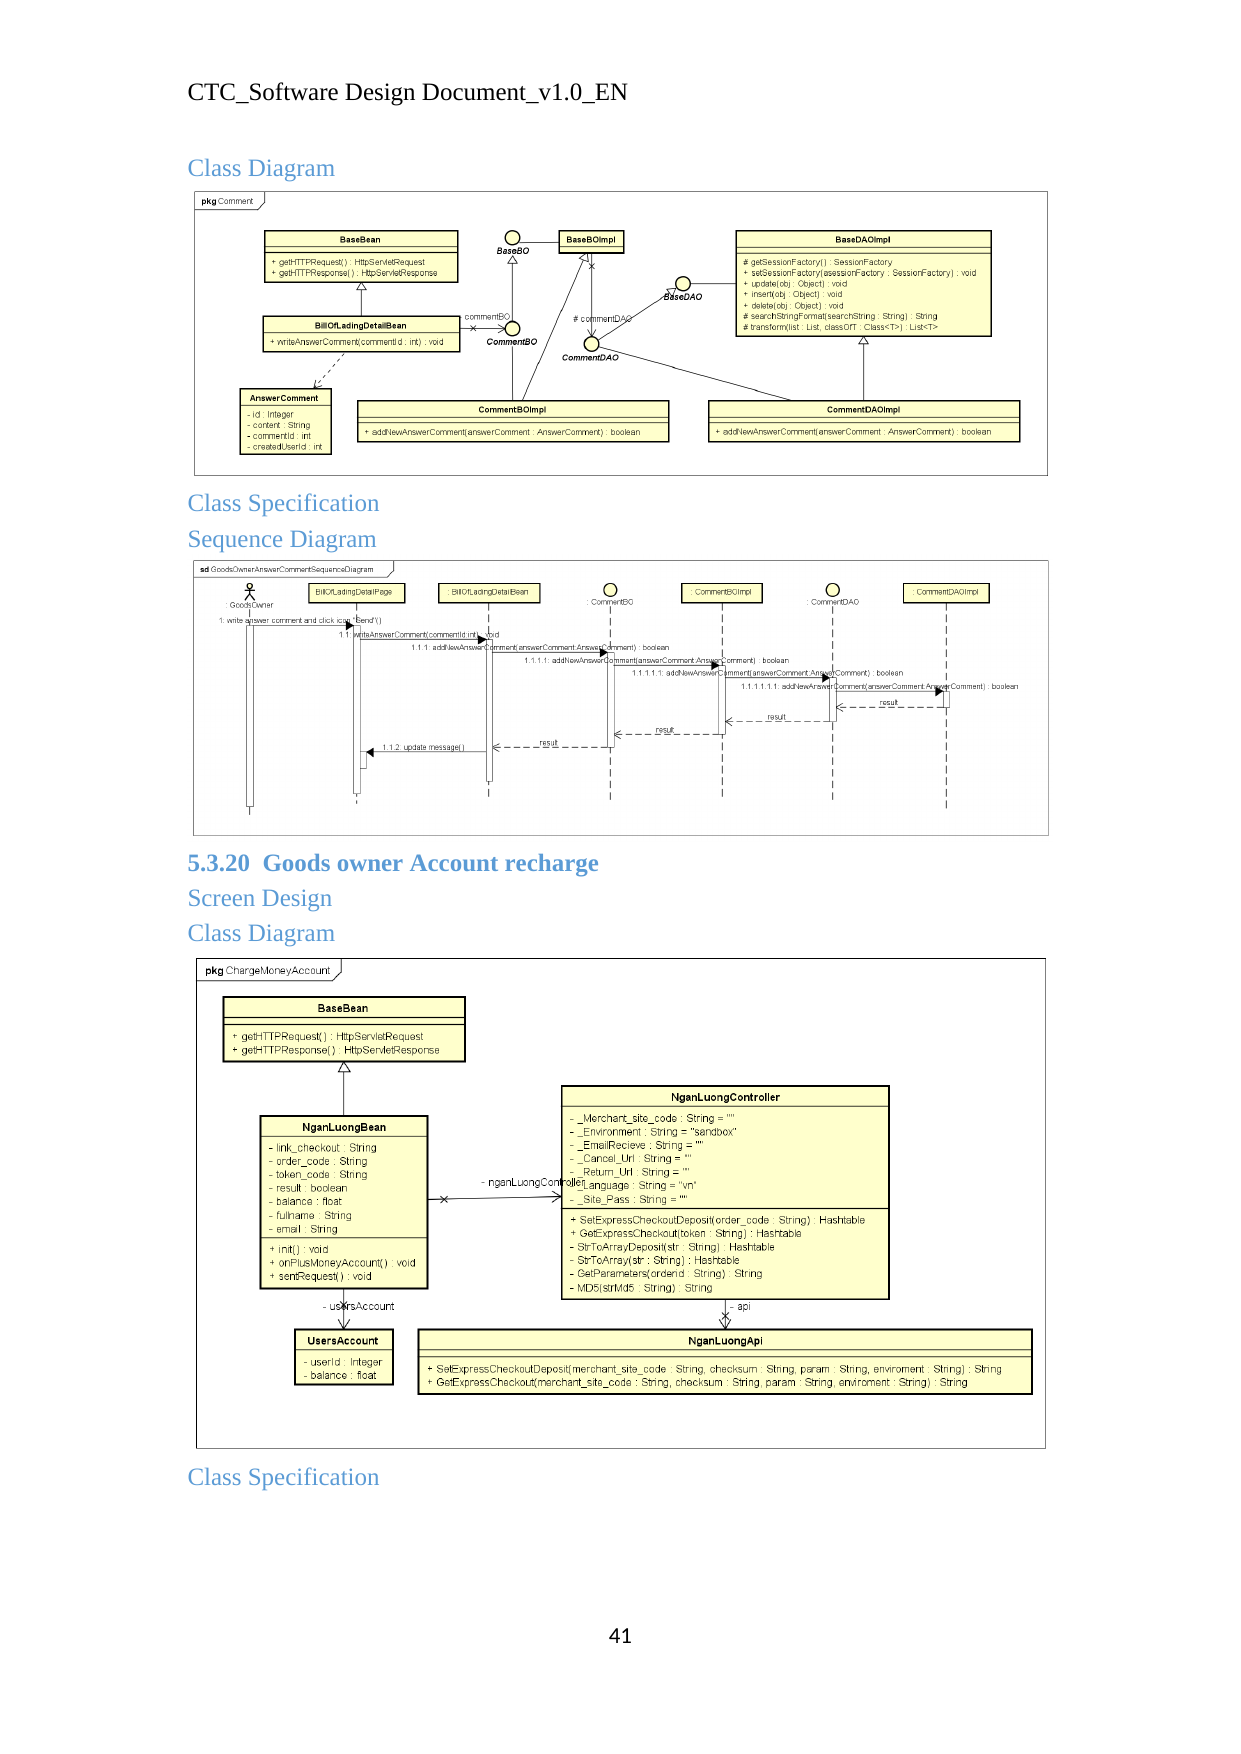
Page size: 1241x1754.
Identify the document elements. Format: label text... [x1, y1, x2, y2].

subtitle Sequence Diagram [187, 524, 1053, 554]
picture [187, 949, 1054, 1456]
subtitle Goods owner Account recharge [187, 848, 1053, 877]
subtitle Class Specification [187, 1462, 1053, 1491]
subtitle Class Specification [187, 488, 1053, 517]
subtitle Class Diagram [187, 918, 1053, 949]
picture [187, 184, 1054, 482]
subtitle Class Diagram [187, 153, 1053, 184]
picture [187, 554, 1054, 842]
subtitle Screen Design [187, 883, 1053, 912]
